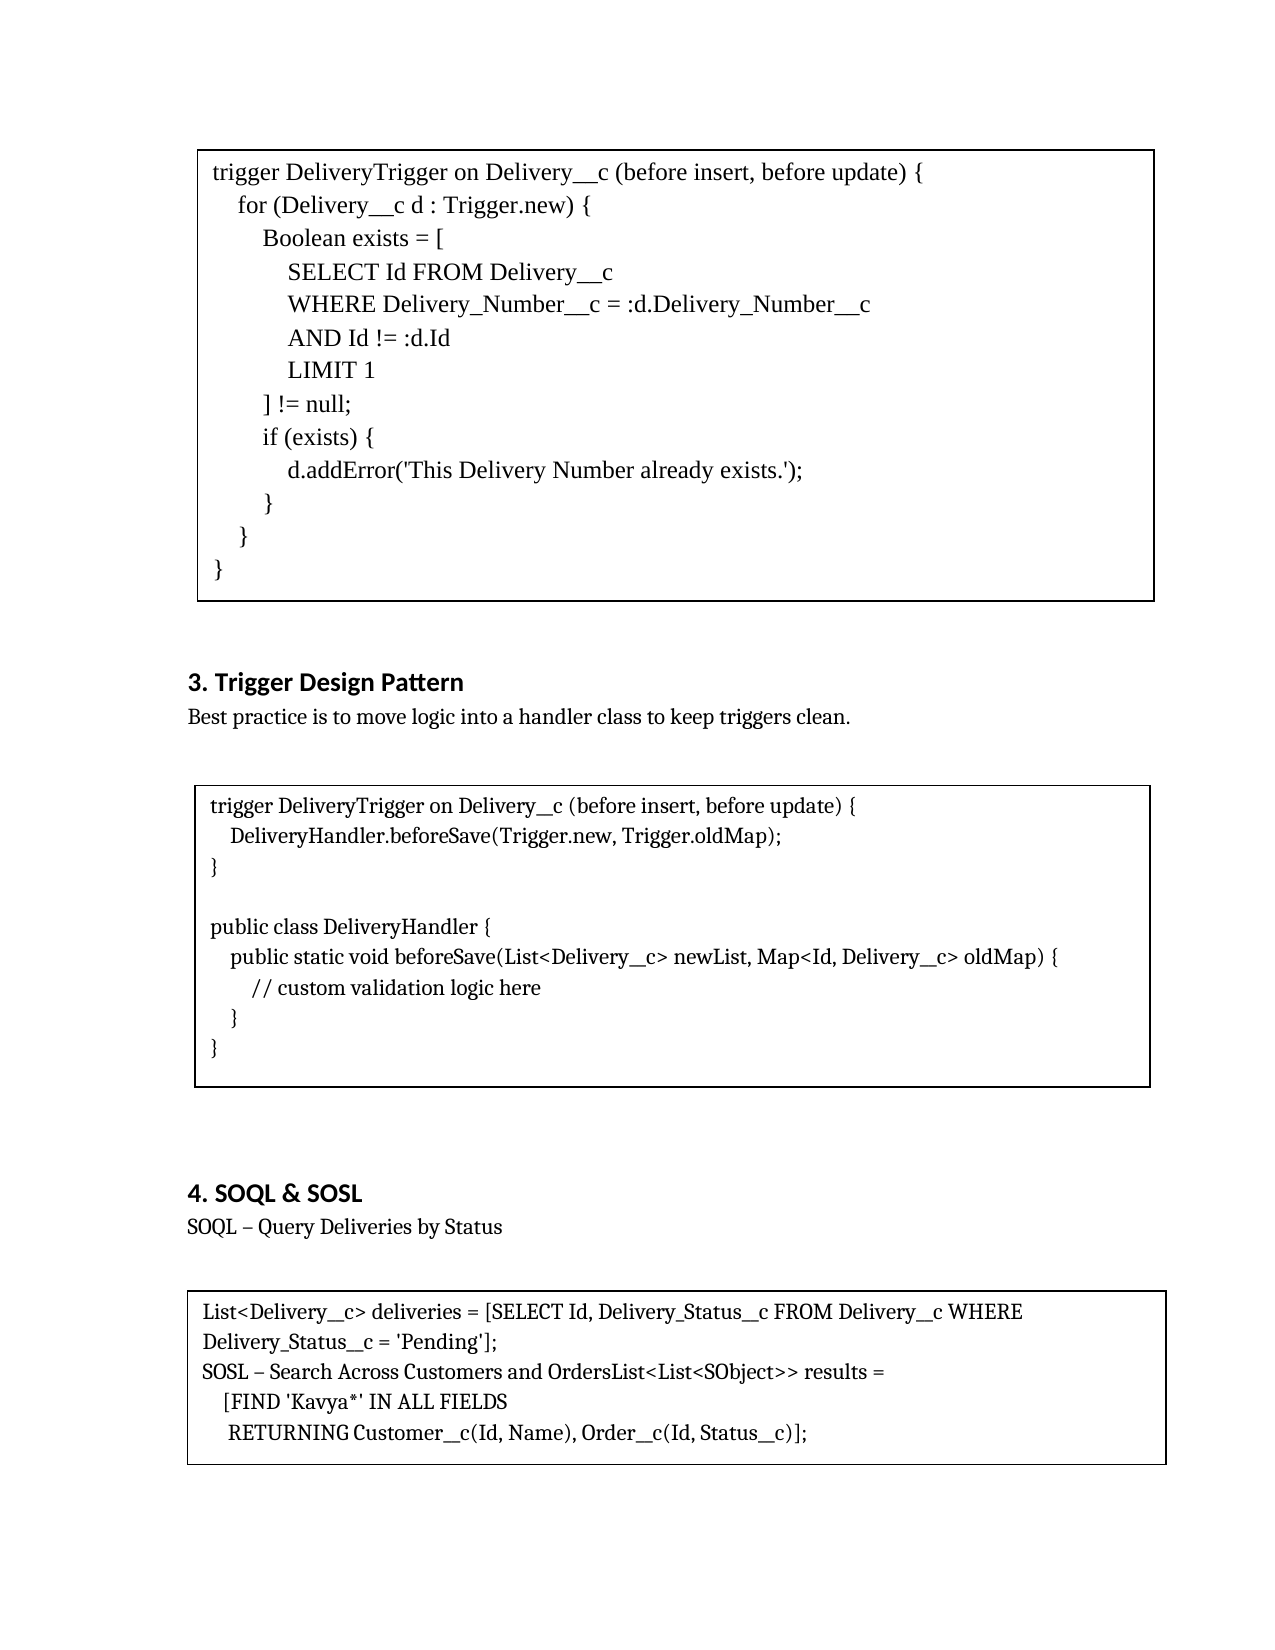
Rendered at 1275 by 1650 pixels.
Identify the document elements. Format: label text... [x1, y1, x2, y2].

subtitle 4. SOQL & SOSL [187, 1176, 1087, 1209]
text Best practice is to move logic into a handler class to keep triggers clean. [187, 703, 1087, 730]
text SOQL – Query Deliveries by Status [187, 1214, 1087, 1240]
subtitle 3. Trigger Design Pattern [187, 666, 1087, 699]
